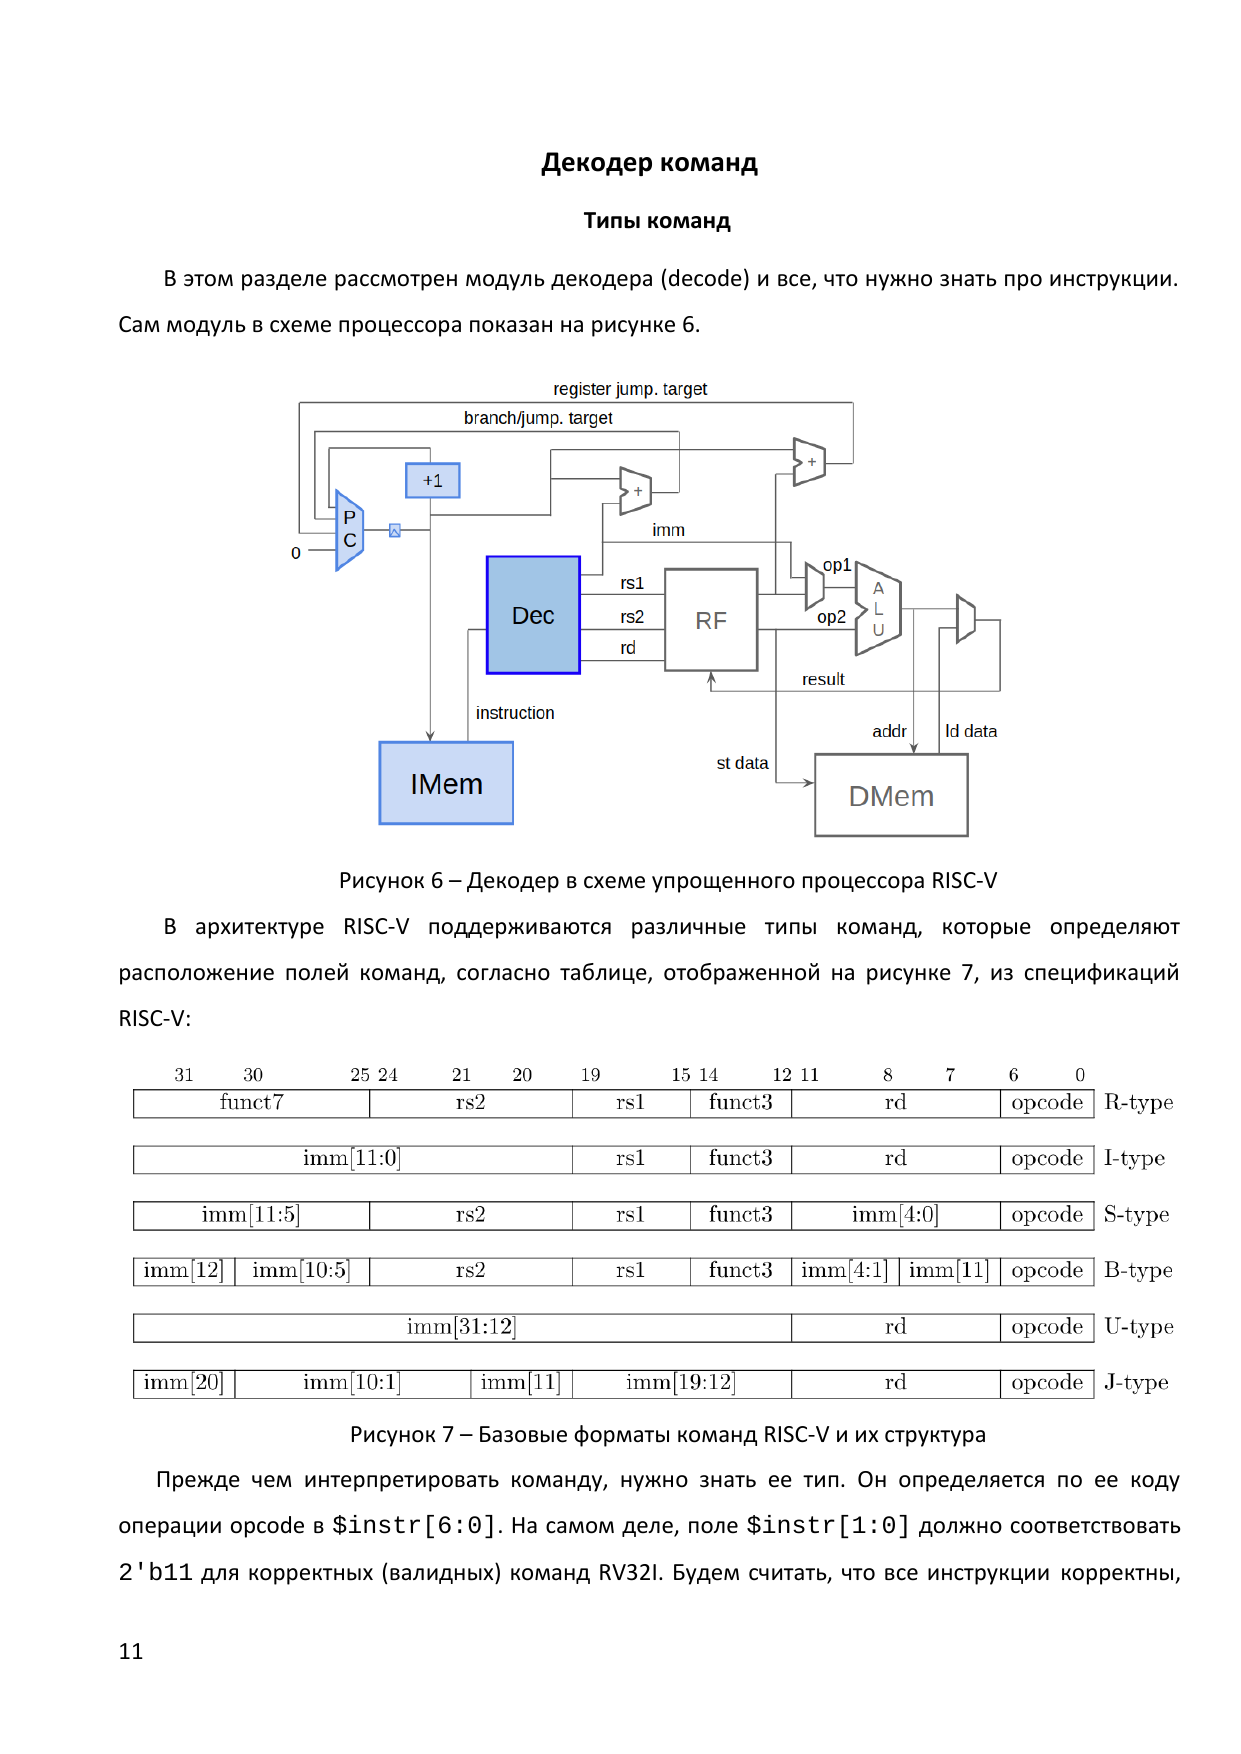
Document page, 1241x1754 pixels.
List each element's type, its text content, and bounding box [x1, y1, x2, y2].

text Рисунок 6 – Декодер в схеме упрощенного процессора RISC-V [118, 864, 1181, 895]
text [118, 1463, 1181, 1588]
picture [118, 1047, 1182, 1418]
text В архитектуре RISC-V поддерживаются различные типы команд, которые определяют расположение полей команд, согласно таблице, отображенной на рисунке 7, из спецификаций RISC-V: [118, 910, 1181, 1032]
subtitle Декодер команд [118, 143, 1181, 179]
subtitle Типы команд [133, 204, 1181, 234]
text В этом разделе рассмотрен модуль декодера (decode) и все, что нужно знать про инструкции. Сам модуль в схеме процессора показан на рисунке 6. [118, 262, 1181, 338]
text Рисунок 7 – Базовые форматы команд RISC-V и их структура [118, 1418, 1181, 1448]
picture [272, 353, 1027, 865]
